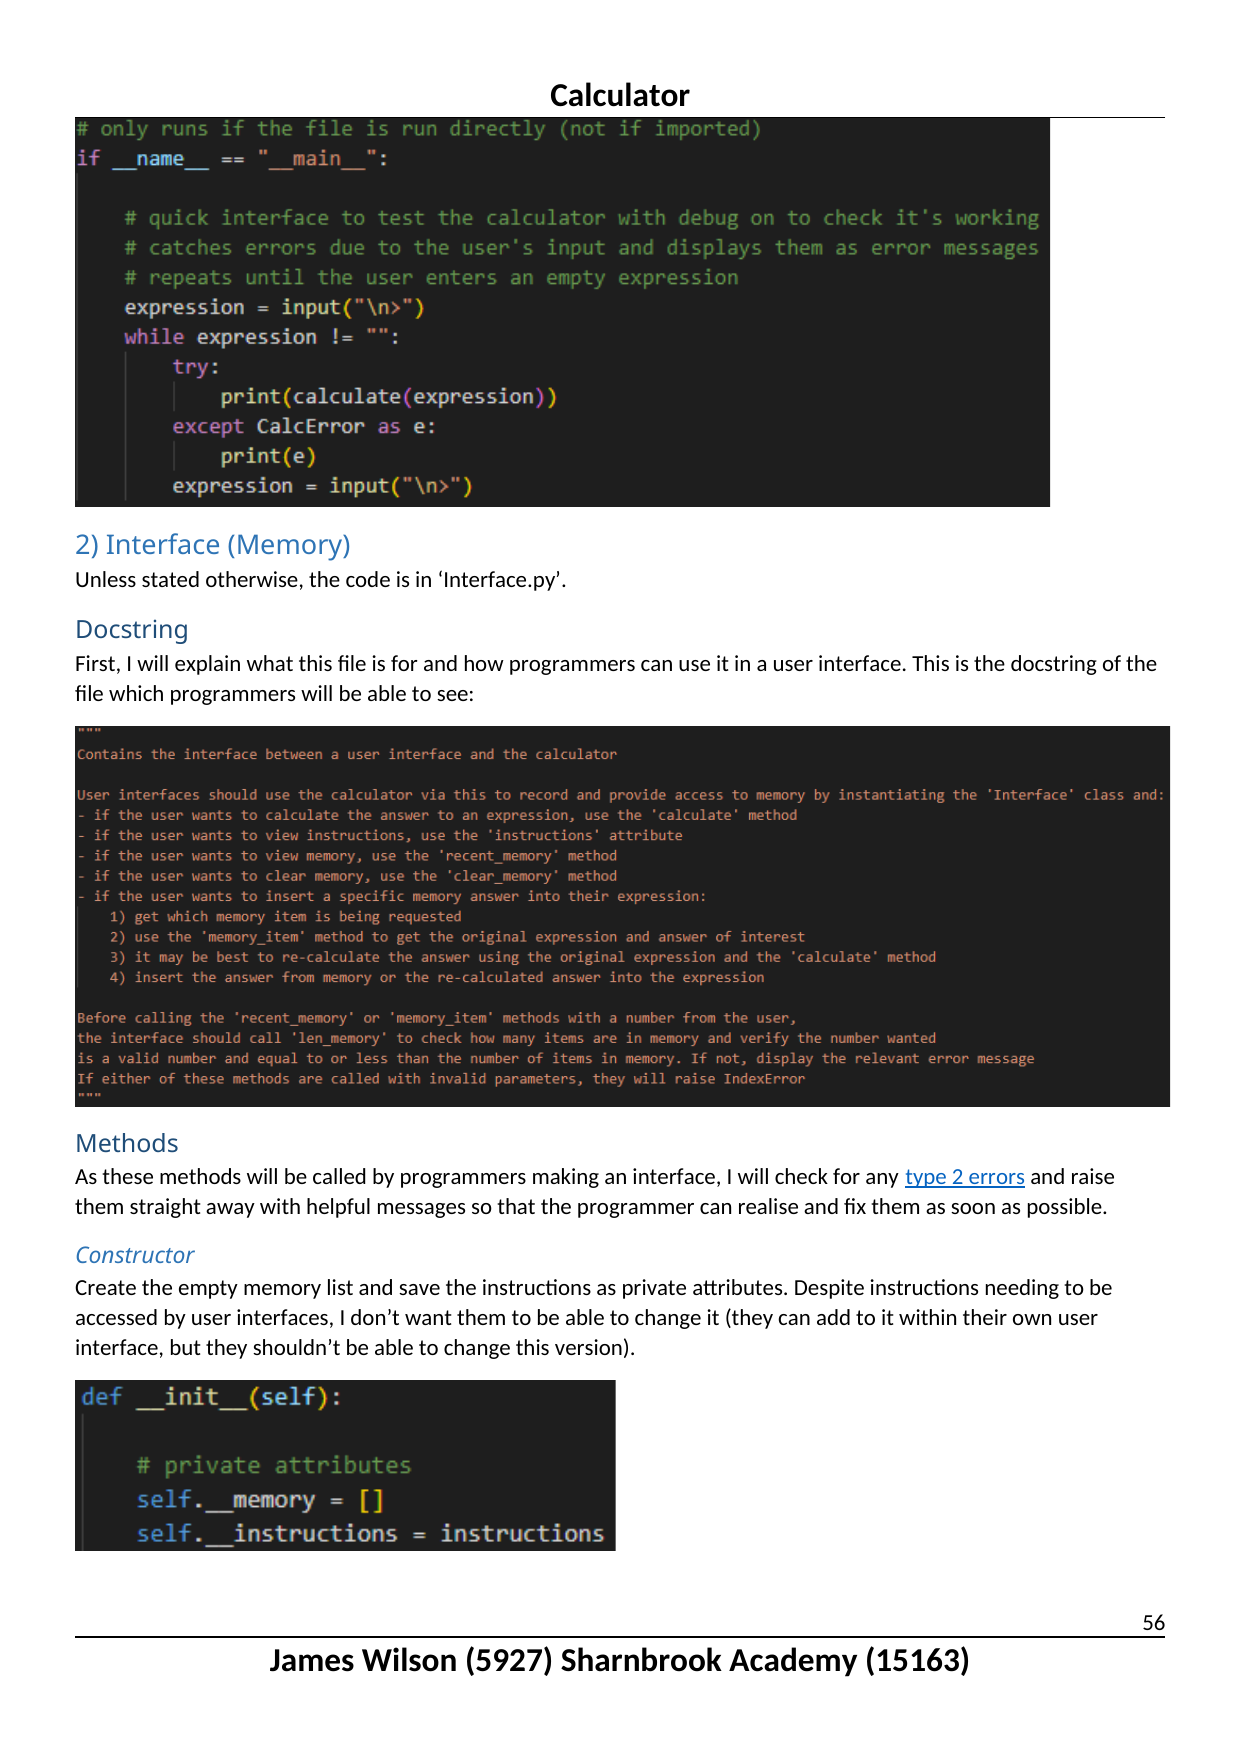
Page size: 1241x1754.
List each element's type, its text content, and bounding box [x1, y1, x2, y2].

text As these methods will be called by programmers making an interface, I will check for any type 2 errors and raise them straight away with helpful messages so that the programmer can realise and fix them as soon as possible. [75, 1162, 1165, 1220]
picture [75, 118, 1050, 507]
picture [75, 1380, 616, 1551]
text Create the empty memory list and save the instructions as private attributes. Despite instructions needing to be accessed by user interfaces, I don’t want them to be able to change it (they can add to it within their own user interface, but they shouldn’t be able to change this version). [75, 1273, 1165, 1361]
subtitle Methods [75, 1125, 1165, 1159]
picture [75, 726, 1171, 1107]
text Unless stated otherwise, the code is in ‘Interface.py’. [75, 565, 1165, 593]
subtitle Constructor [75, 1239, 1165, 1270]
subtitle 2) Interface (Memory) [75, 526, 1165, 562]
subtitle Docstring [75, 612, 1165, 646]
text First, I will explain what this file is for and how programmers can use it in a user interface. This is the docstring of the file which programmers will be able to see: [75, 649, 1165, 707]
